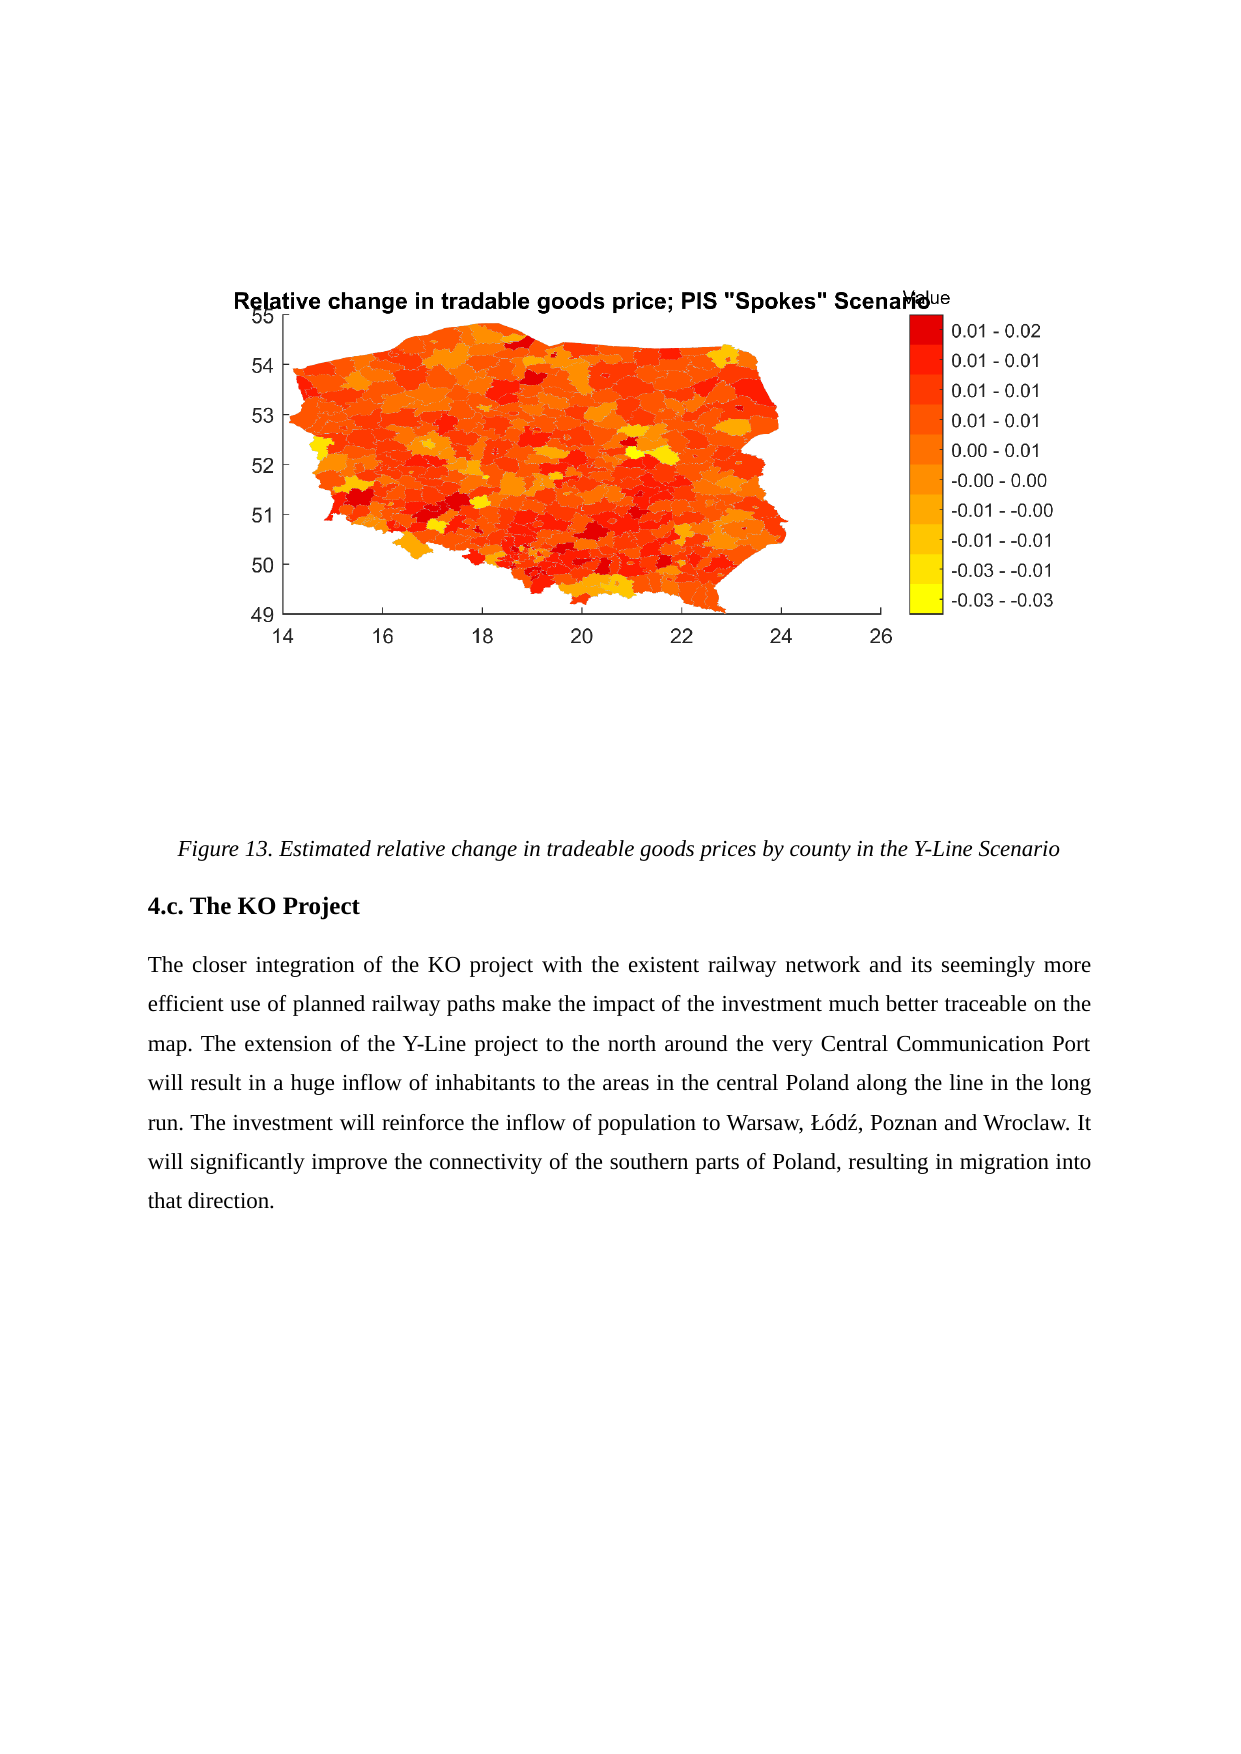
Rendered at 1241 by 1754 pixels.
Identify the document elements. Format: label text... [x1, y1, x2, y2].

picture [182, 147, 1058, 804]
text The closer integration of the KO project with the existent railway network and its seemingly more efficient use of planned railway paths make the impact of the investment much better traceable on the map. The extension of the Y-Line project to the north around the very Central Communication Port will result in a huge inflow of inhabitants to the areas in the central Poland along the line in the long run. The investment will reinforce the inflow of population to Warsaw, Łódź, Poznan and Wroclaw. It will significantly improve the connectivity of the southern parts of Poland, resulting in migration into that direction. [148, 951, 1093, 1214]
text 4.c. The KO Project [148, 891, 1093, 919]
text Figure 13. Estimated relative change in tradeable goods prices by county in the Y-Line Scenario [148, 835, 1093, 861]
